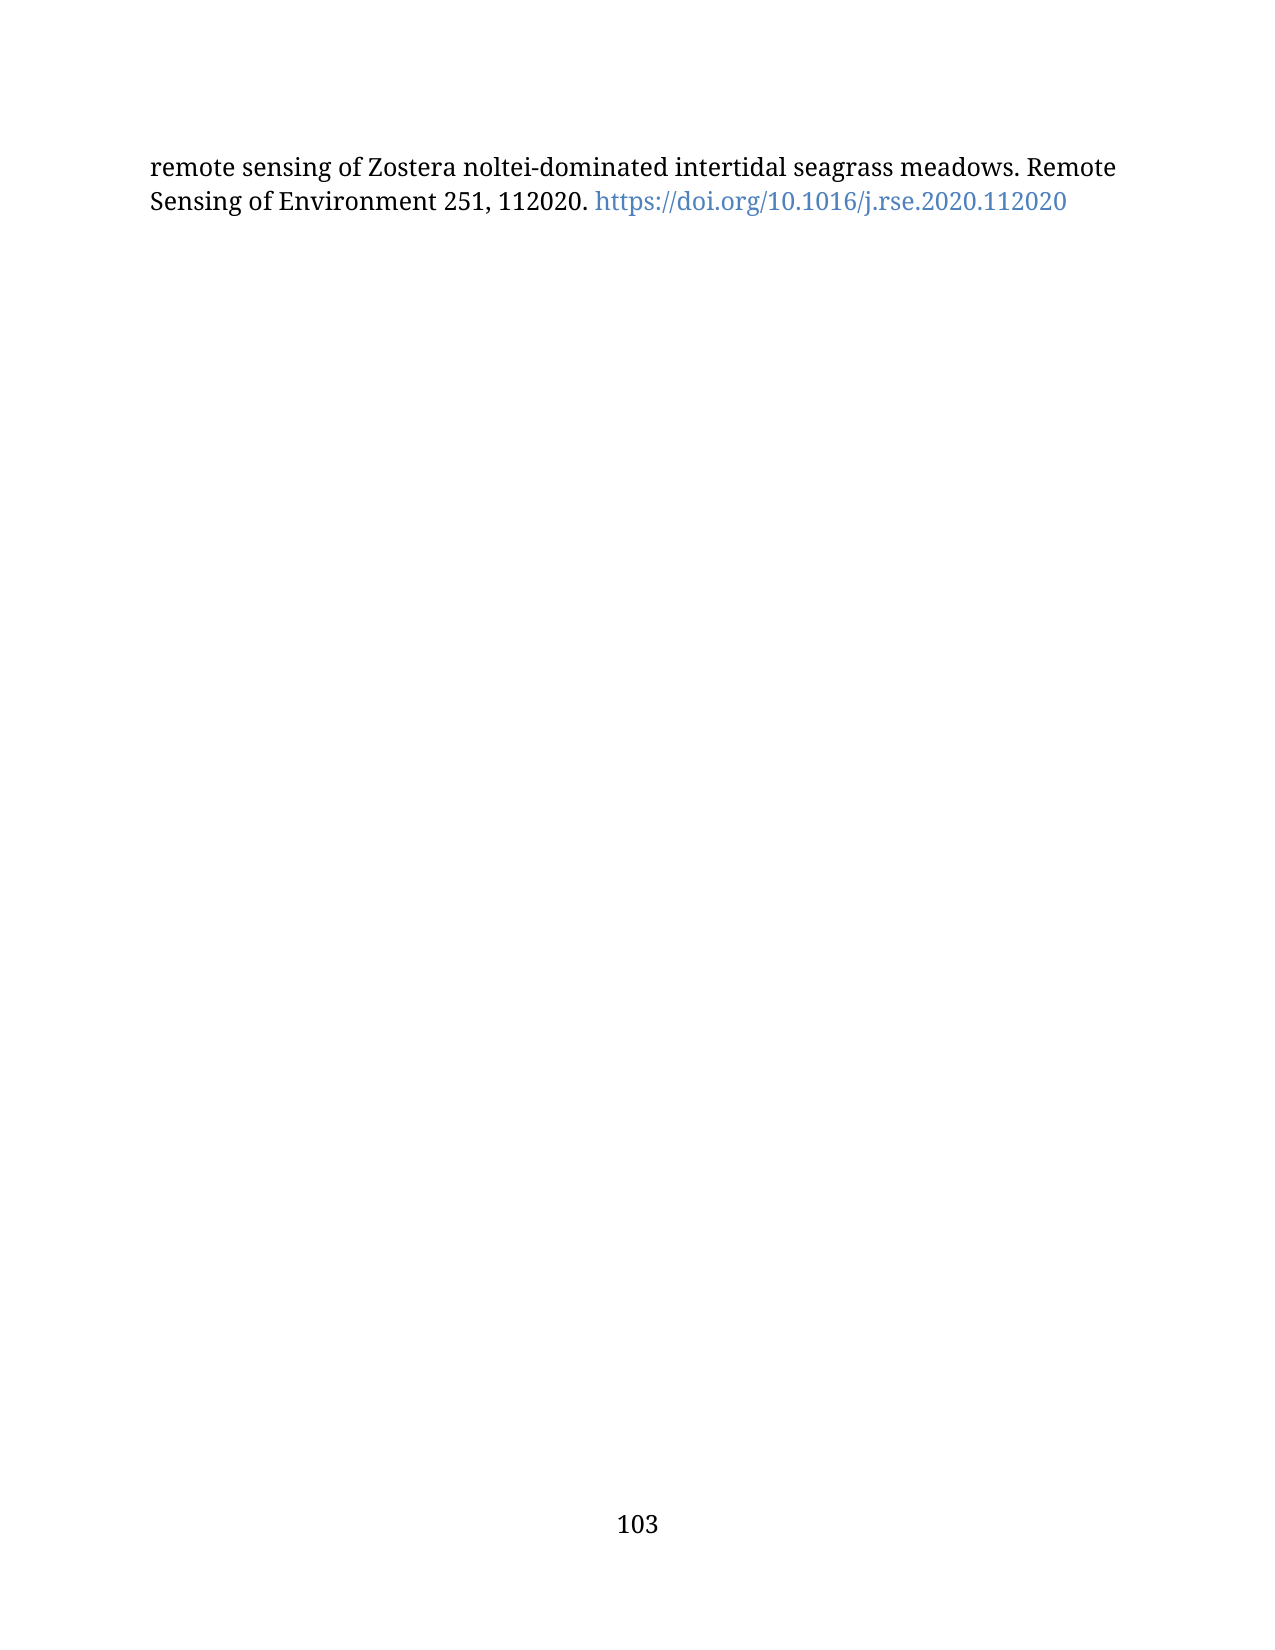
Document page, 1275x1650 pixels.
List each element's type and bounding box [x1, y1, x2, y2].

text [150, 150, 1125, 218]
